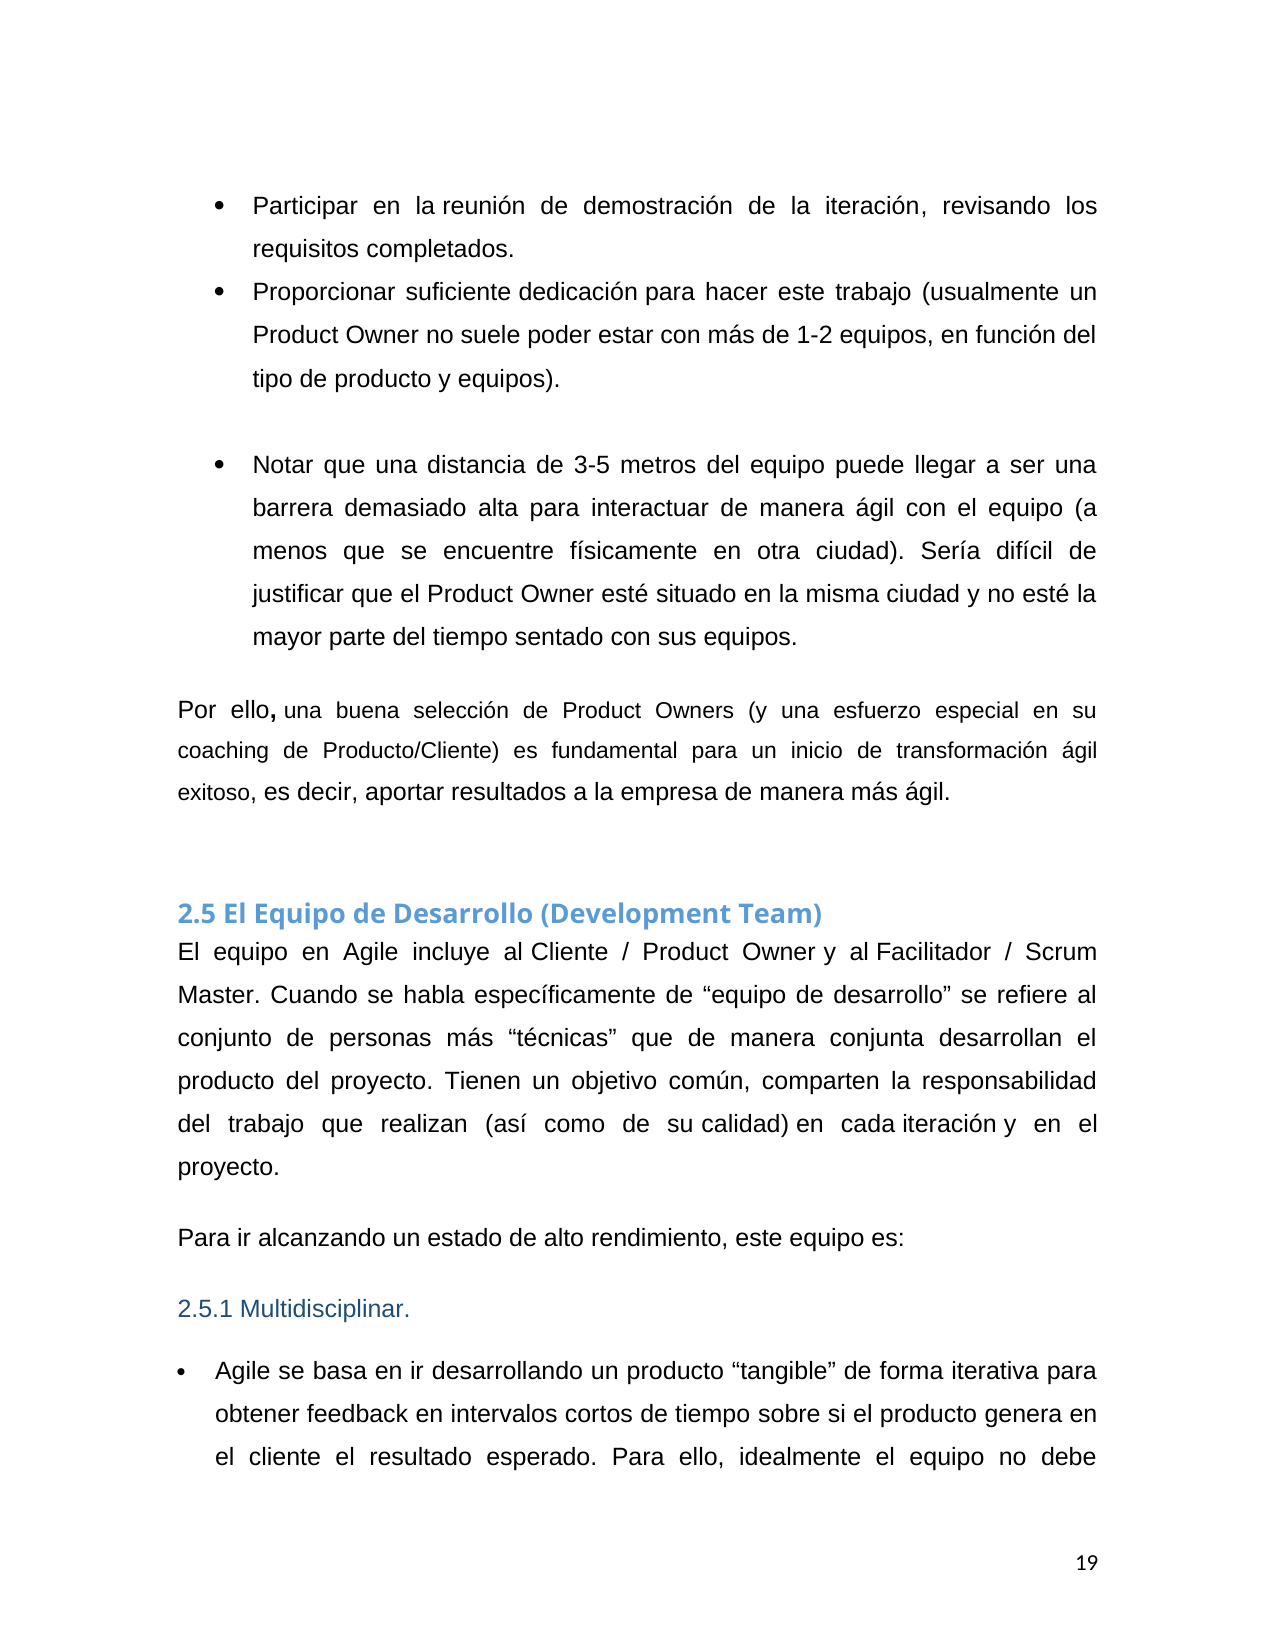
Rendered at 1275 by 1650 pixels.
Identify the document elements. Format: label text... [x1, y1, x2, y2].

list Proporcionar suficiente dedicación para hacer este trabajo (usualmente un Product Owner no suele poder estar con más de 1-2 equipos, en función del tipo de producto y equipos). [215, 277, 1098, 392]
text Para ir alcanzando un estado de alto rendimiento, este equipo es: [177, 1223, 1098, 1252]
text Por ello, una buena selección de Product Owners (y una esfuerzo especial en su coaching de Producto/Cliente) es fundamental para un inicio de transformación ágil exitoso, es decir, aportar resultados a la empresa de manera más ágil. [177, 763, 1098, 806]
list Participar en la reunión de demostración de la iteración, revisando los requisitos completados. [215, 191, 1098, 263]
text El equipo en Agile incluye al Cliente / Product Owner y al Facilitador / Scrum Master. Cuando se habla específicamente de “equipo de desarrollo” se refiere al conjunto de personas más “técnicas” que de manera conjunta desarrollan el producto del proyecto. Tienen un objetivo común, comparten la responsabilidad del trabajo que realizan (así como de su calidad) en cada iteración y en el proyecto. [177, 937, 1098, 1181]
subtitle 2.5.1 Multidisciplinar. [177, 1293, 1098, 1322]
text Por ello, una buena selección de Product Owners (y una esfuerzo especial en su coaching de Producto/Cliente) es fundamental para un inicio de transformación ágil exitoso, es decir, aportar resultados a la empresa de manera más ágil. [177, 695, 1098, 737]
list Notar que una distancia de 3-5 metros del equipo puede llegar a ser una barrera demasiado alta para interactuar de manera ágil con el equipo (a menos que se encuentre físicamente en otra ciudad). Sería difícil de justificar que el Product Owner esté situado en la misma ciudad y no esté la mayor parte del tiempo sentado con sus equipos. [215, 450, 1098, 651]
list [177, 1356, 1098, 1471]
subtitle 2.5 El Equipo de Desarrollo (Development Team) [177, 894, 1098, 931]
